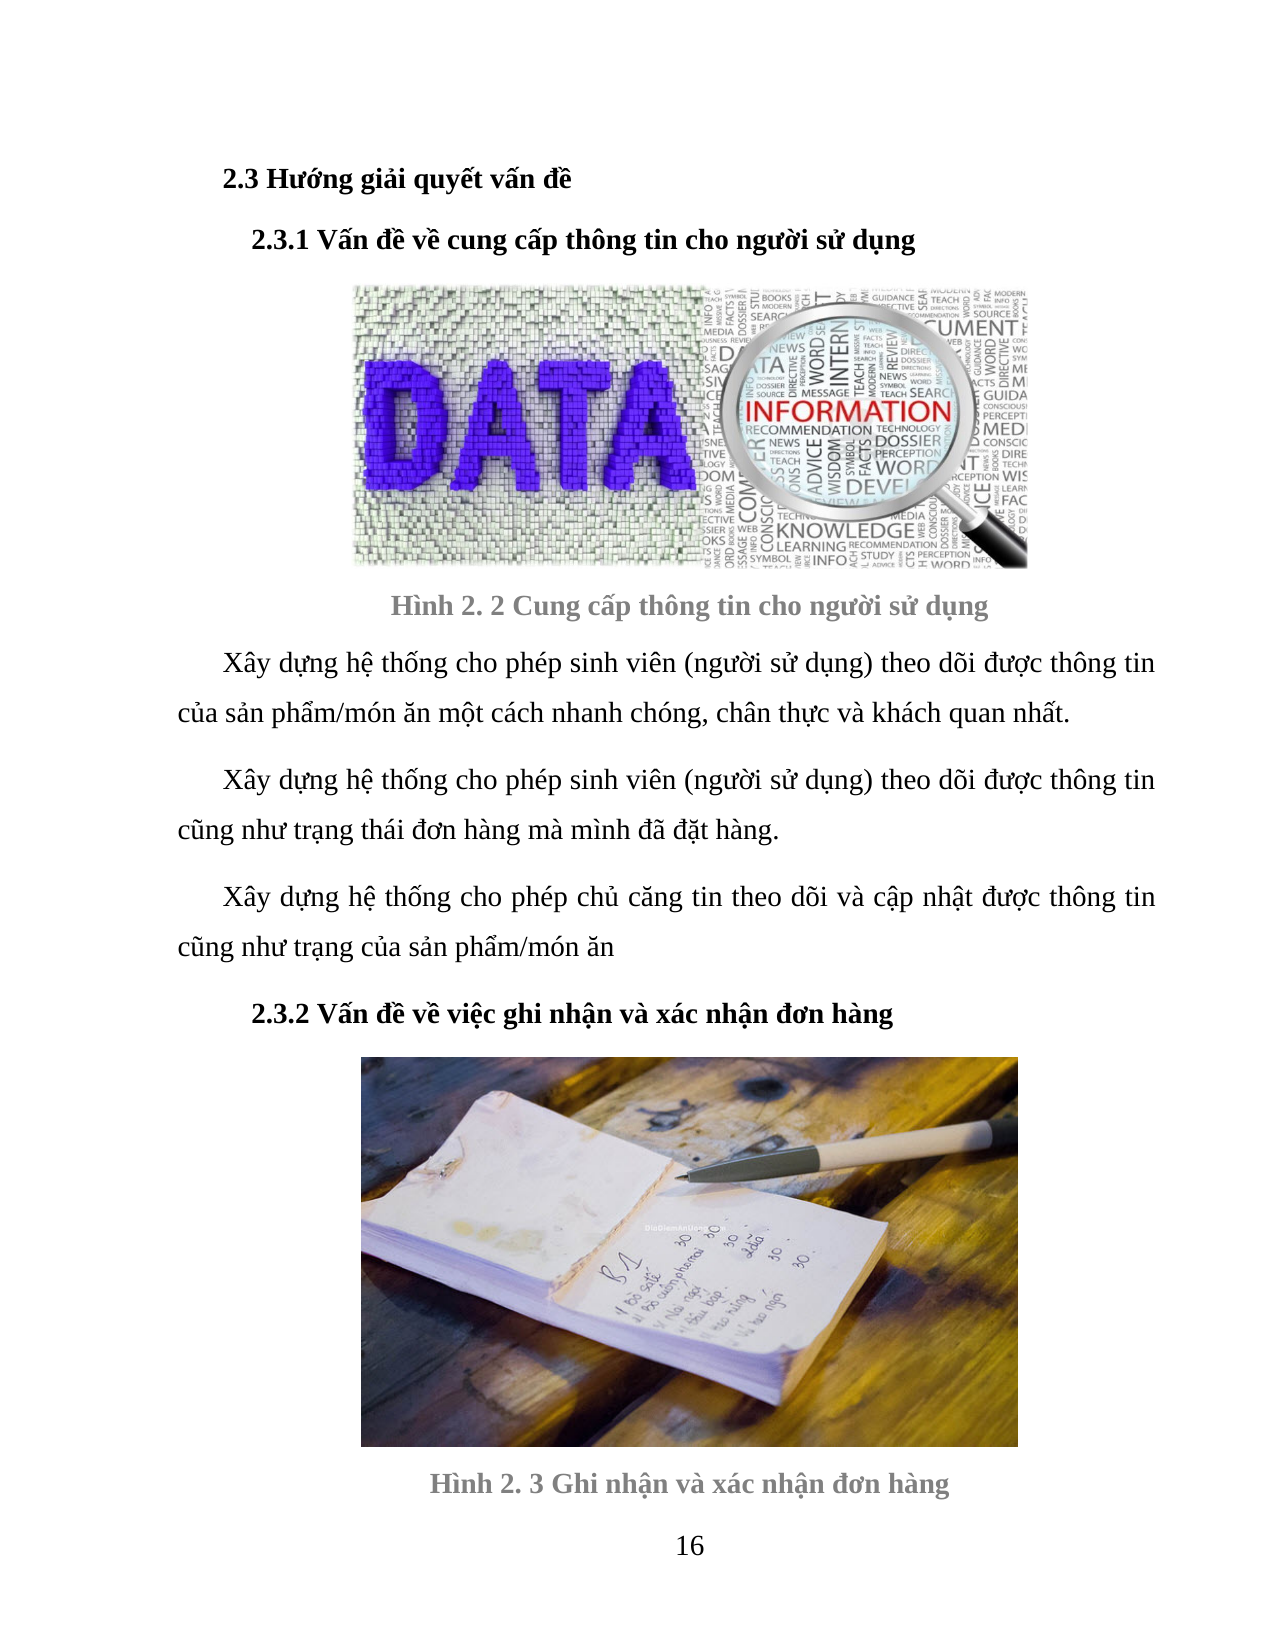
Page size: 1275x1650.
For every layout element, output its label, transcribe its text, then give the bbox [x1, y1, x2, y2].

picture [361, 1057, 1018, 1447]
text Xây dựng hệ thống cho phép sinh viên (người sử dụng) theo dõi được thông tin cũng như trạng thái đơn hàng mà mình đã đặt hàng. [177, 762, 1157, 846]
text Xây dựng hệ thống cho phép sinh viên (người sử dụng) theo dõi được thông tin của sản phẩm/món ăn một cách nhanh chóng, chân thực và khách quan nhất. [177, 645, 1157, 728]
subtitle 2.3.2 Vấn đề về việc ghi nhận và xác nhận đơn hàng [177, 997, 1157, 1030]
picture [351, 283, 1028, 569]
text Xây dựng hệ thống cho phép chủ căng tin theo dõi và cập nhật được thông tin cũng như trạng của sản phẩm/món ăn [177, 879, 1157, 963]
text Hình 2. 2 Cung cấp thông tin cho người sử dụng [177, 588, 1157, 621]
subtitle 2.3 Hướng giải quyết vấn đề [177, 161, 1157, 195]
text Hình 2. 3 Ghi nhận và xác nhận đơn hàng [177, 1466, 1157, 1499]
subtitle 2.3.1 Vấn đề về cung cấp thông tin cho người sử dụng [177, 222, 1157, 256]
